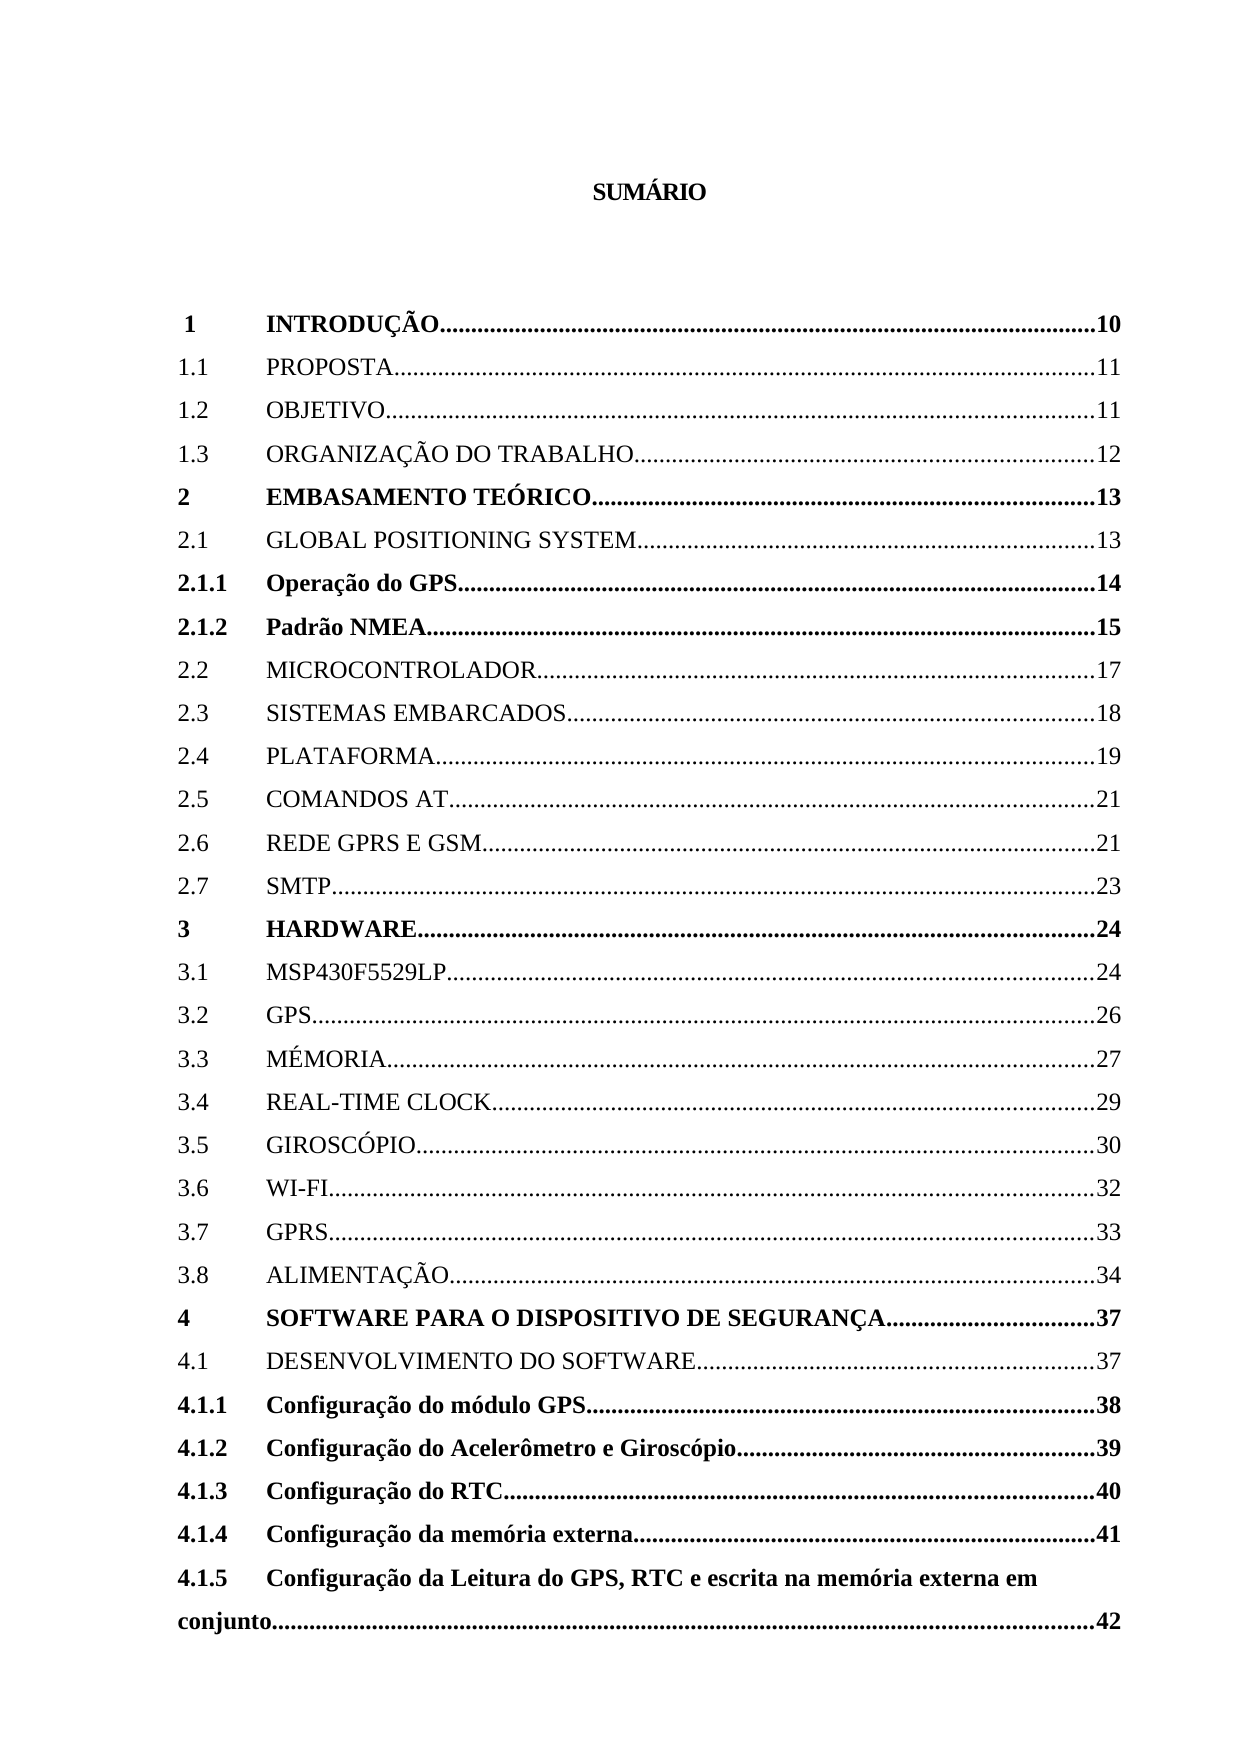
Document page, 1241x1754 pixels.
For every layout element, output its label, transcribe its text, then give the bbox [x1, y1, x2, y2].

text 3.8 Alimentação 34 [177, 1260, 1122, 1289]
text 1.2 OBJETIVO 11 [177, 395, 1122, 424]
text 1.3 ORGANIZAÇÃO DO TRABALHO 12 [177, 439, 1122, 467]
text 2.1.2 Padrão NMEA 15 [177, 612, 1122, 640]
text 2.6 Rede GPRS e GSM 21 [177, 828, 1122, 856]
text 4.1 Desenvolvimento do Software 37 [177, 1346, 1122, 1375]
text 3.6 Wi-Fi 32 [177, 1173, 1122, 1202]
text 4.1.1 Configuração do módulo GPS 38 [177, 1390, 1122, 1418]
text 2.1.1 Operação do GPS 14 [177, 568, 1122, 597]
text 3.2 GPS 26 [177, 1001, 1122, 1029]
text 2.4 PLATAFORMA 19 [177, 741, 1122, 770]
title Sumário [177, 177, 1122, 206]
text 1.1 Proposta 11 [177, 352, 1122, 381]
text 2.1 Global Positioning System 13 [177, 525, 1122, 554]
text 2.2 Microcontrolador 17 [177, 655, 1122, 683]
text 2.5 Comandos AT 21 [177, 784, 1122, 813]
text 1 INTRODUÇÃO 10 [177, 309, 1122, 338]
text 3.5 Giroscópio 30 [177, 1130, 1122, 1159]
text 3.4 Real-Time Clock 29 [177, 1087, 1122, 1116]
text 3.1 MSP430F5529LP 24 [177, 957, 1122, 986]
text 2.7 SMTP 23 [177, 871, 1122, 900]
text 4 SOFTWARE PARA o dispositivo de segurança 37 [177, 1303, 1122, 1332]
text 3.7 GPRS 33 [177, 1217, 1122, 1246]
text 3 HARDWARE 24 [177, 914, 1122, 943]
text 4.1.3 Configuração do RTC 40 [177, 1476, 1122, 1505]
text 4.1.4 Configuração da memória externa 41 [177, 1519, 1122, 1548]
text 2 EMBASAMENTO TEÓRICO 13 [177, 482, 1122, 511]
text 2.3 Sistemas embarcados 18 [177, 698, 1122, 727]
text 4.1.2 Configuração do Acelerômetro e Giroscópio 39 [177, 1433, 1122, 1462]
text 4.1.5 Configuração da Leitura do GPS, RTC e escrita na memória externa em conjunto 42 [177, 1563, 1122, 1634]
text 3.3 Mémoria 27 [177, 1044, 1122, 1073]
